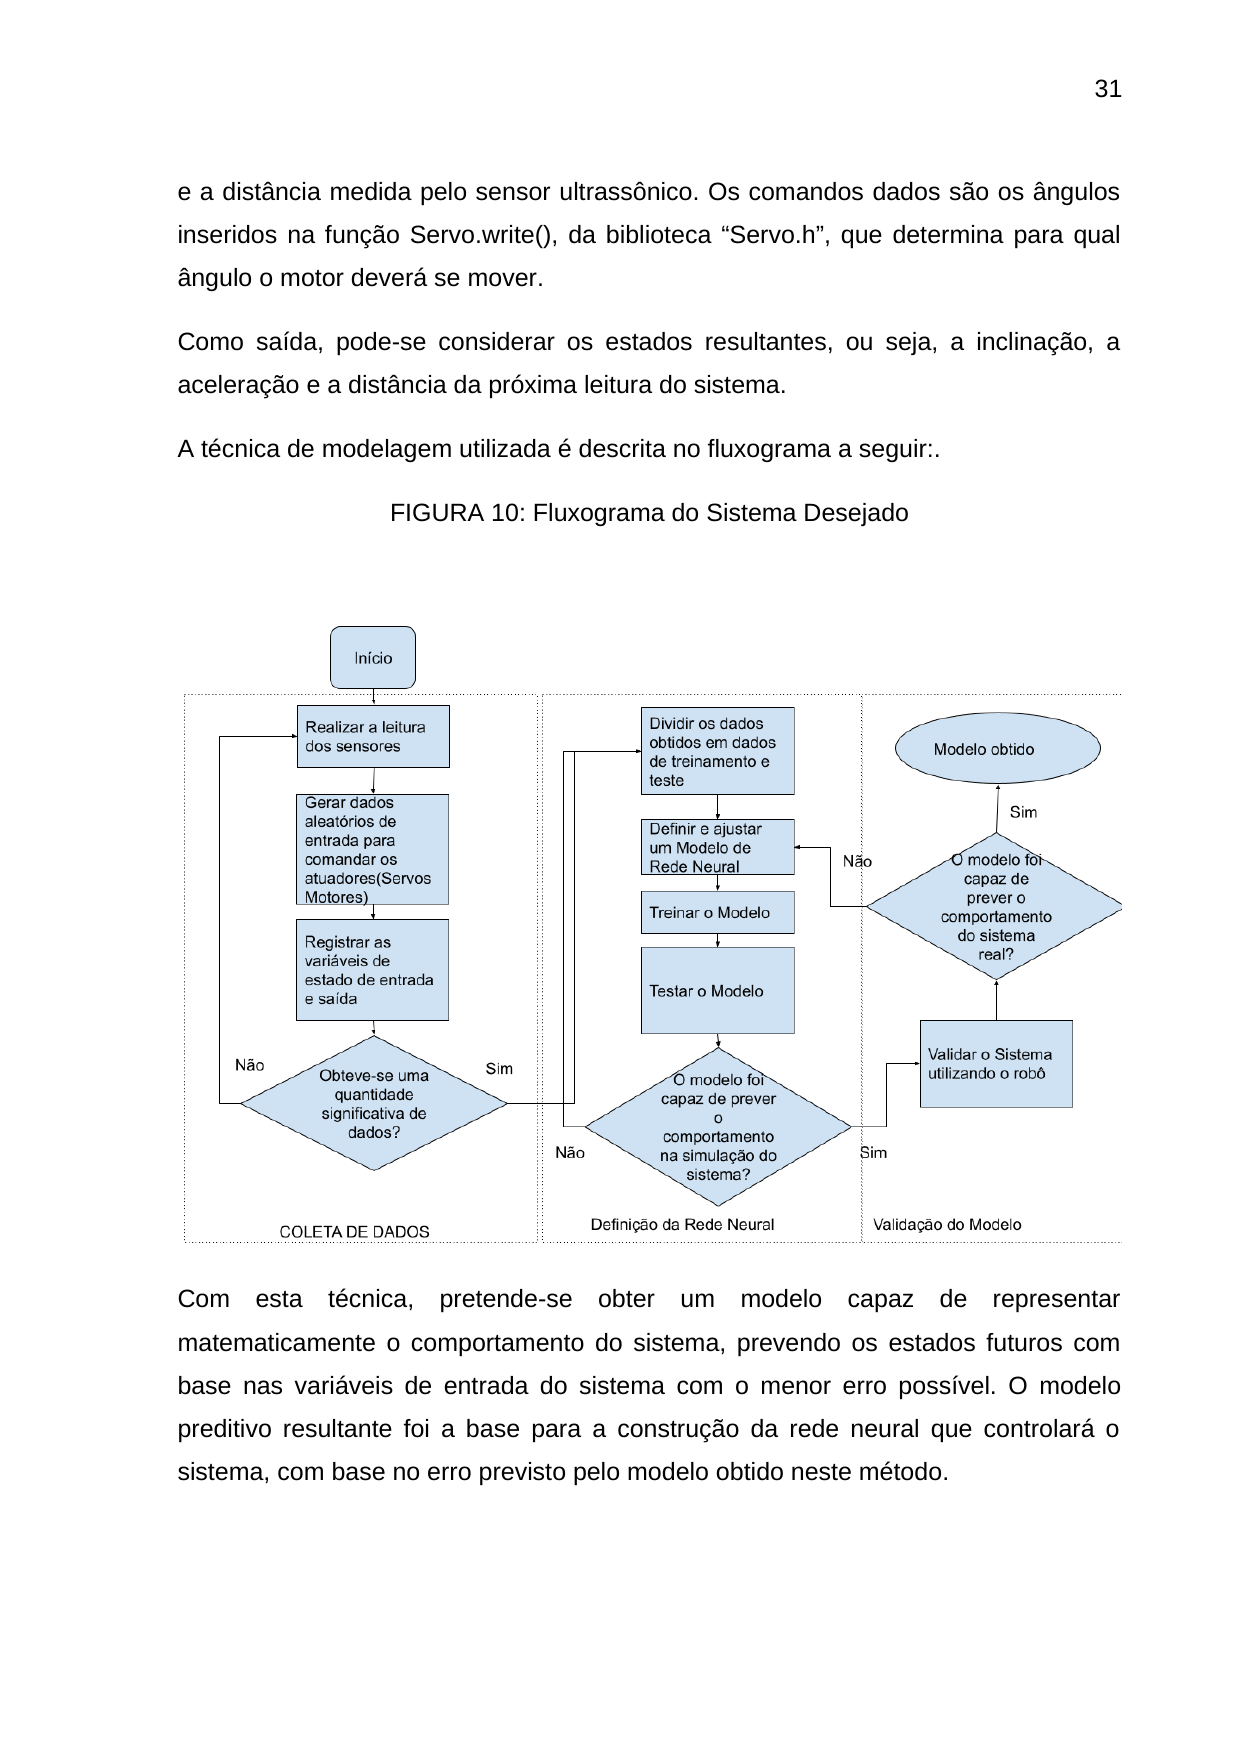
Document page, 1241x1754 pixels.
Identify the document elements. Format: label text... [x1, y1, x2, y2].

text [177, 177, 1122, 292]
text FIGURA 10: Fluxograma do Sistema Desejado [177, 498, 1122, 527]
text Como saída, pode-se considerar os estados resultantes, ou seja, a inclinação, a aceleração e a distância da próxima leitura do sistema. [177, 327, 1122, 399]
text A técnica de modelagem utilizada é descrita no fluxograma a seguir:. [177, 434, 1122, 463]
text Com esta técnica, pretende-se obter um modelo capaz de representar matematicamente o comportamento do sistema, prevendo os estados futuros com base nas variáveis de entrada do sistema com o menor erro possível. O modelo preditivo resultante foi a base para a construção da rede neural que controlará o sistema, com base no erro previsto pelo modelo obtido neste método. [177, 1284, 1122, 1486]
picture [177, 626, 1122, 1250]
